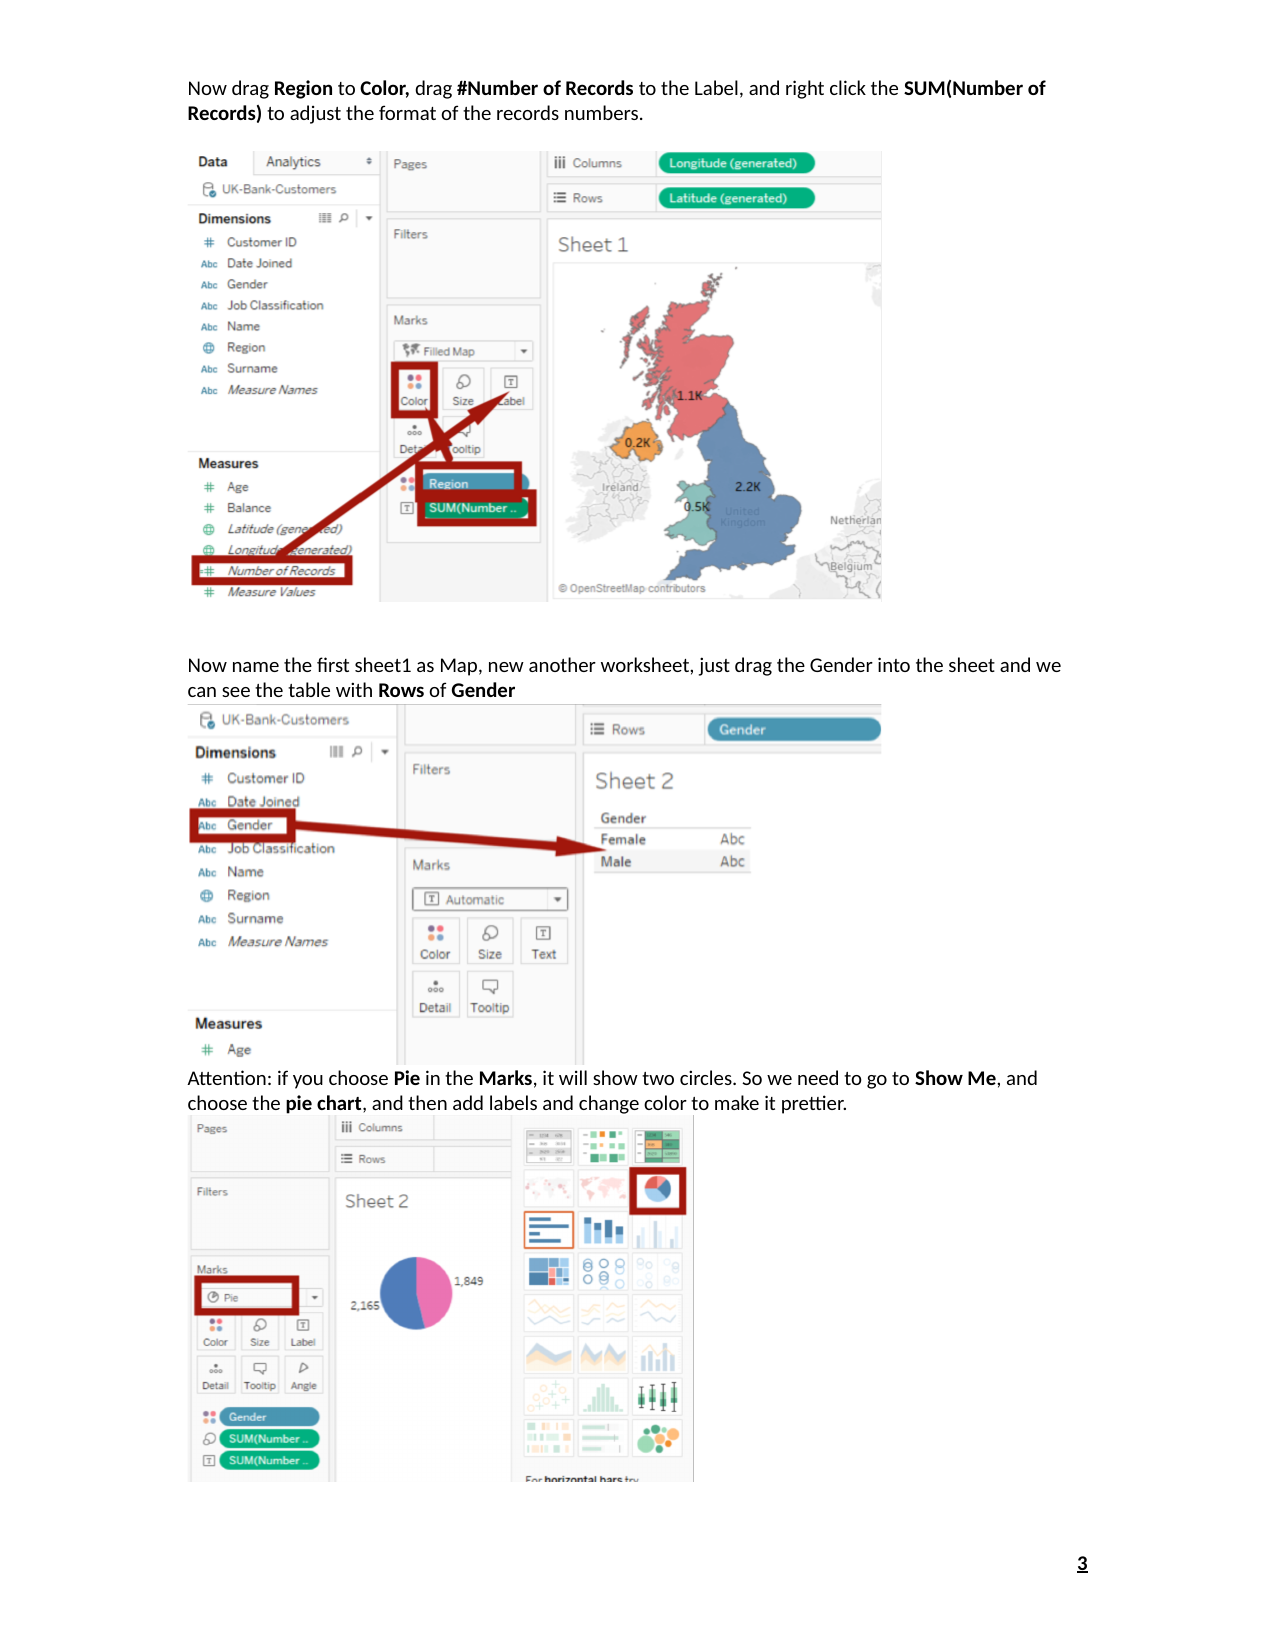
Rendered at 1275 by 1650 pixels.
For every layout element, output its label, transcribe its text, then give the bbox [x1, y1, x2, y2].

picture [187, 151, 882, 602]
text Attention: if you choose Pie in the Marks, it will show two circles. So we need to go to Show Me, and choose the pie chart, and then add labels and change color to make it prettier. [187, 1065, 1087, 1116]
text Now name the first sheet1 as Map, new another worksheet, just drag the Gender into the sheet and we can see the table with Rows of Gender [187, 652, 1087, 703]
picture [187, 1115, 694, 1482]
text Now drag Region to Color, drag #Number of Records to the Label, and right click the SUM(Number of Records) to adjust the format of the records numbers. [187, 75, 1087, 126]
picture [187, 703, 882, 1065]
